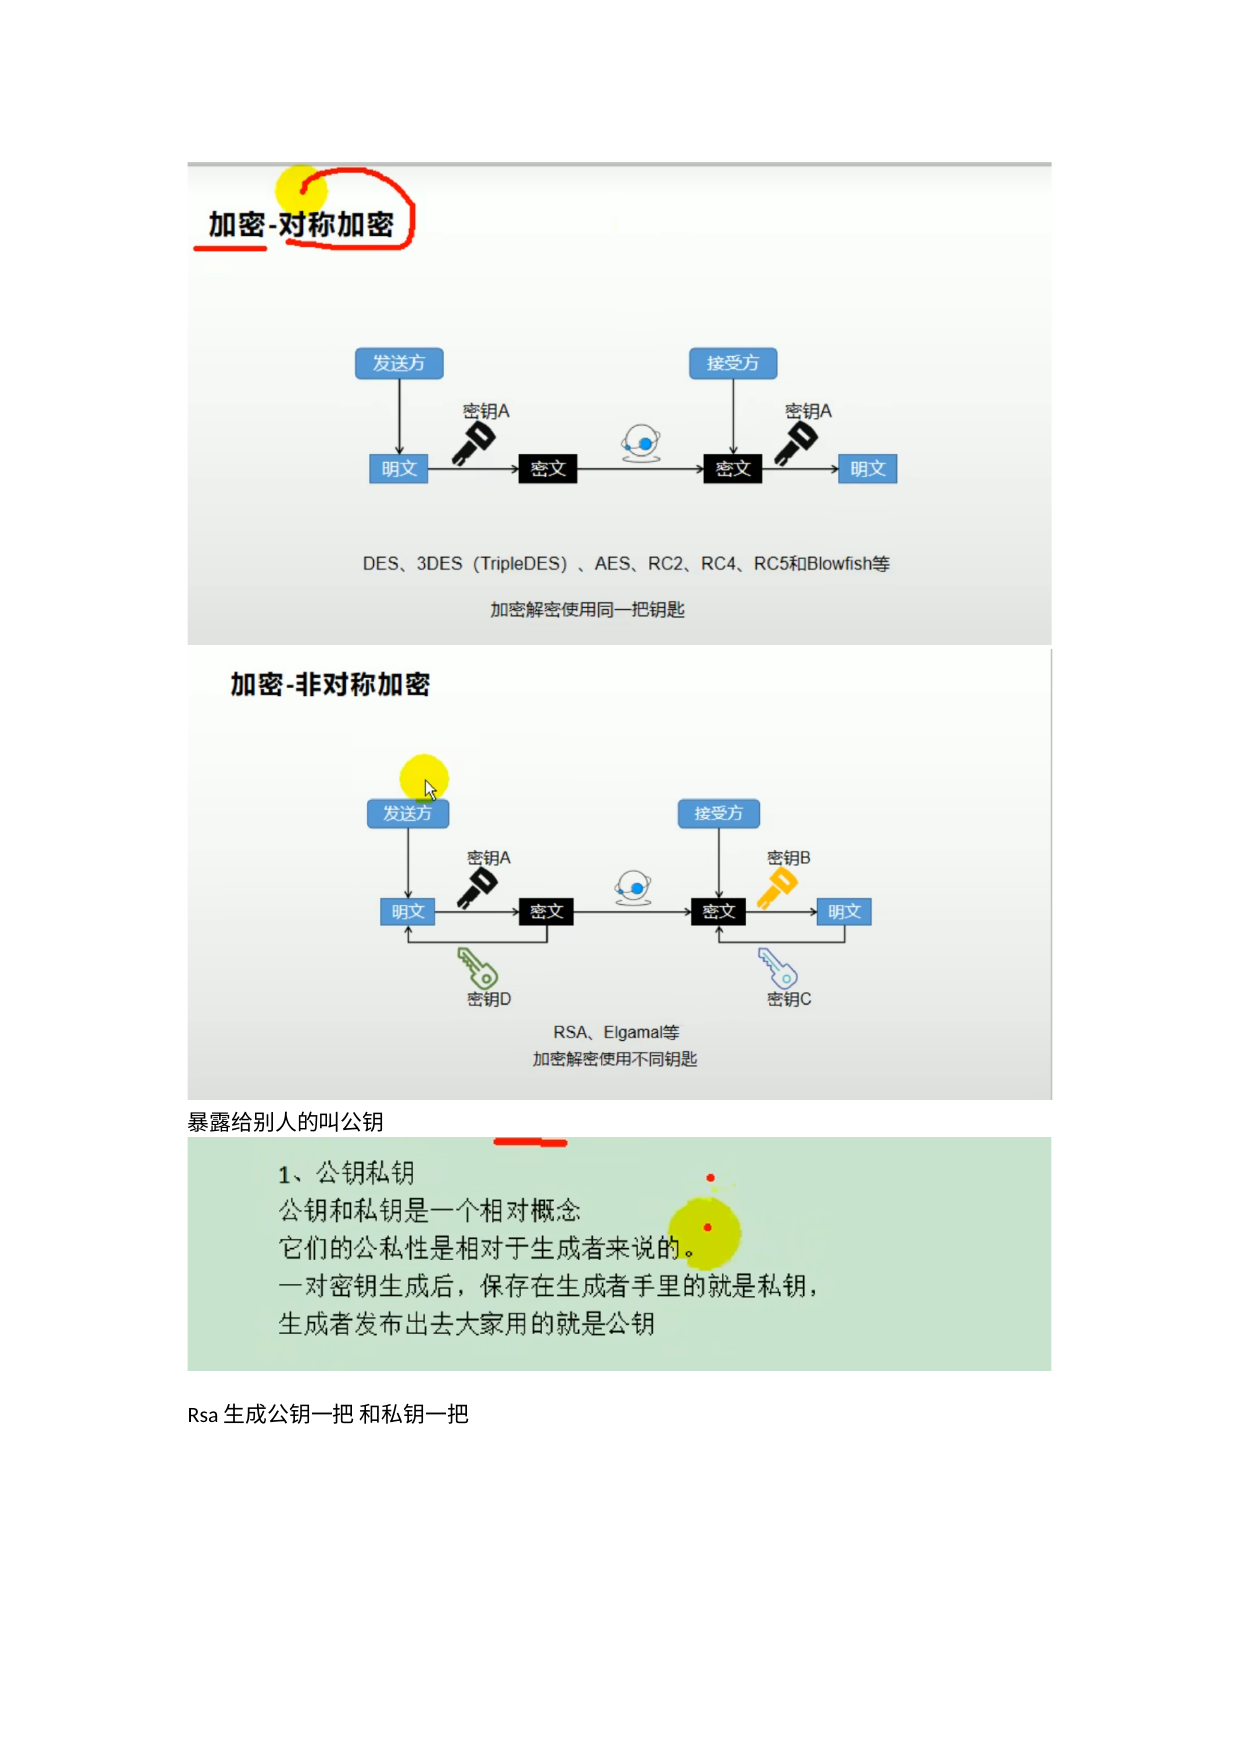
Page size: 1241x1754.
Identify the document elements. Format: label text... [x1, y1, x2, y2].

picture [187, 649, 1053, 1100]
text Rsa 生成公钥一把 和私钥一把 [187, 1397, 1053, 1429]
picture [187, 1137, 1052, 1371]
picture [187, 162, 1052, 645]
text 暴露给别人的叫公钥 [187, 1104, 1053, 1137]
